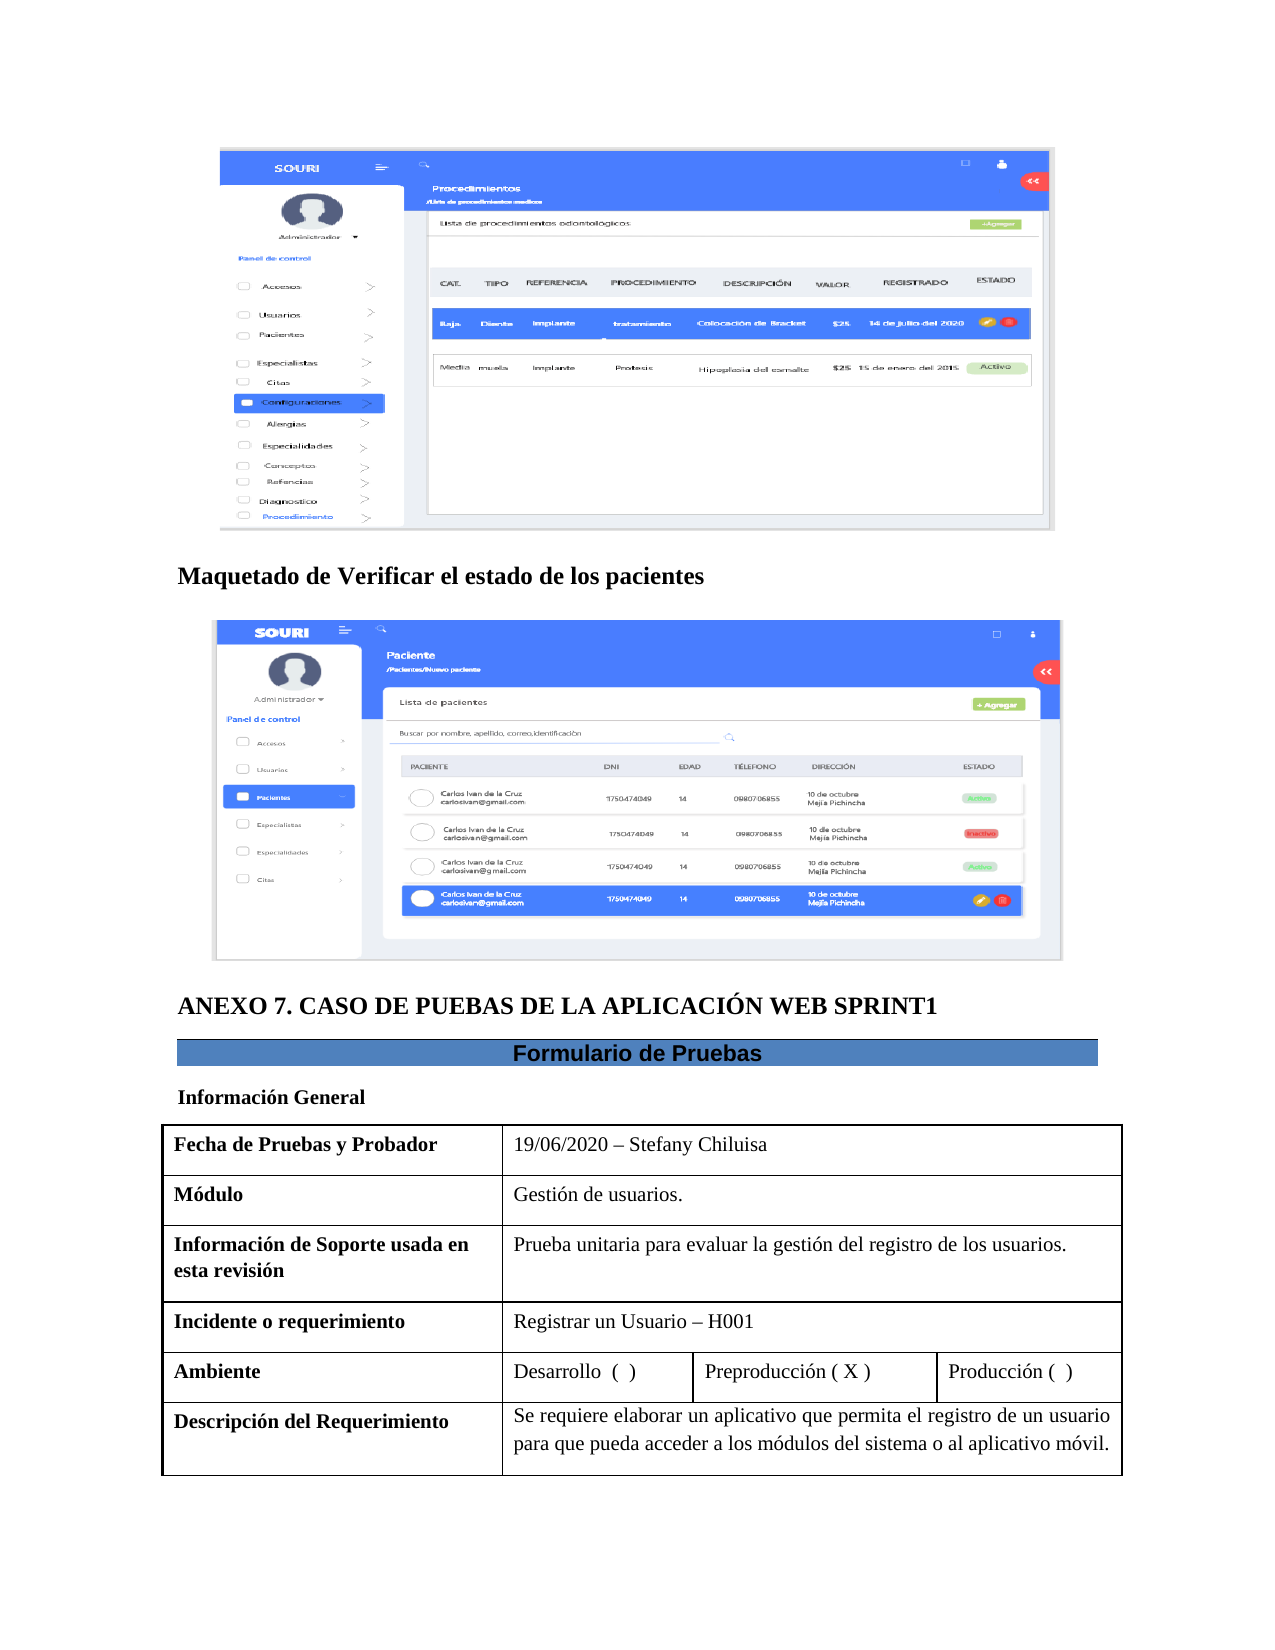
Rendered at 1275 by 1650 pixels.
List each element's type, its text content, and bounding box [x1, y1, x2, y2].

table_header Fecha de Pruebas y Probador [164, 1126, 502, 1174]
text Formulario de Pruebas [177, 1040, 1098, 1066]
table_cell Registrar un Usuario – H001 [503, 1303, 1121, 1352]
table_cell Información de Soporte usada en esta revisión [164, 1226, 502, 1301]
table_cell Gestión de usuarios. [503, 1176, 1121, 1225]
text Maquetado de Verificar el estado de los pacientes [177, 561, 1098, 589]
table_cell Ambiente [164, 1353, 502, 1402]
table_header 19/06/2020 – Stefany Chiluisa [503, 1126, 1121, 1174]
table_cell Se requiere elaborar un aplicativo que permita el registro de un usuario para que pueda acceder a los módulos del sistema o al aplicativo móvil. [503, 1403, 1121, 1475]
table_cell Módulo [164, 1176, 502, 1225]
text Información General [177, 1085, 1098, 1109]
picture [219, 147, 1056, 531]
table_cell Desarrollo ( ) [503, 1353, 692, 1402]
table_cell Producción ( ) [938, 1353, 1121, 1402]
text ANEXO 7. CASO DE PUEBAS DE LA APLICACIÓN WEB SPRINT1 [177, 991, 1098, 1020]
picture [211, 620, 1064, 961]
table_cell Preproducción ( X ) [694, 1353, 936, 1402]
table_cell Incidente o requerimiento [164, 1303, 502, 1352]
table_cell Descripción del Requerimiento [164, 1403, 502, 1475]
table_cell Prueba unitaria para evaluar la gestión del registro de los usuarios. [503, 1226, 1121, 1301]
